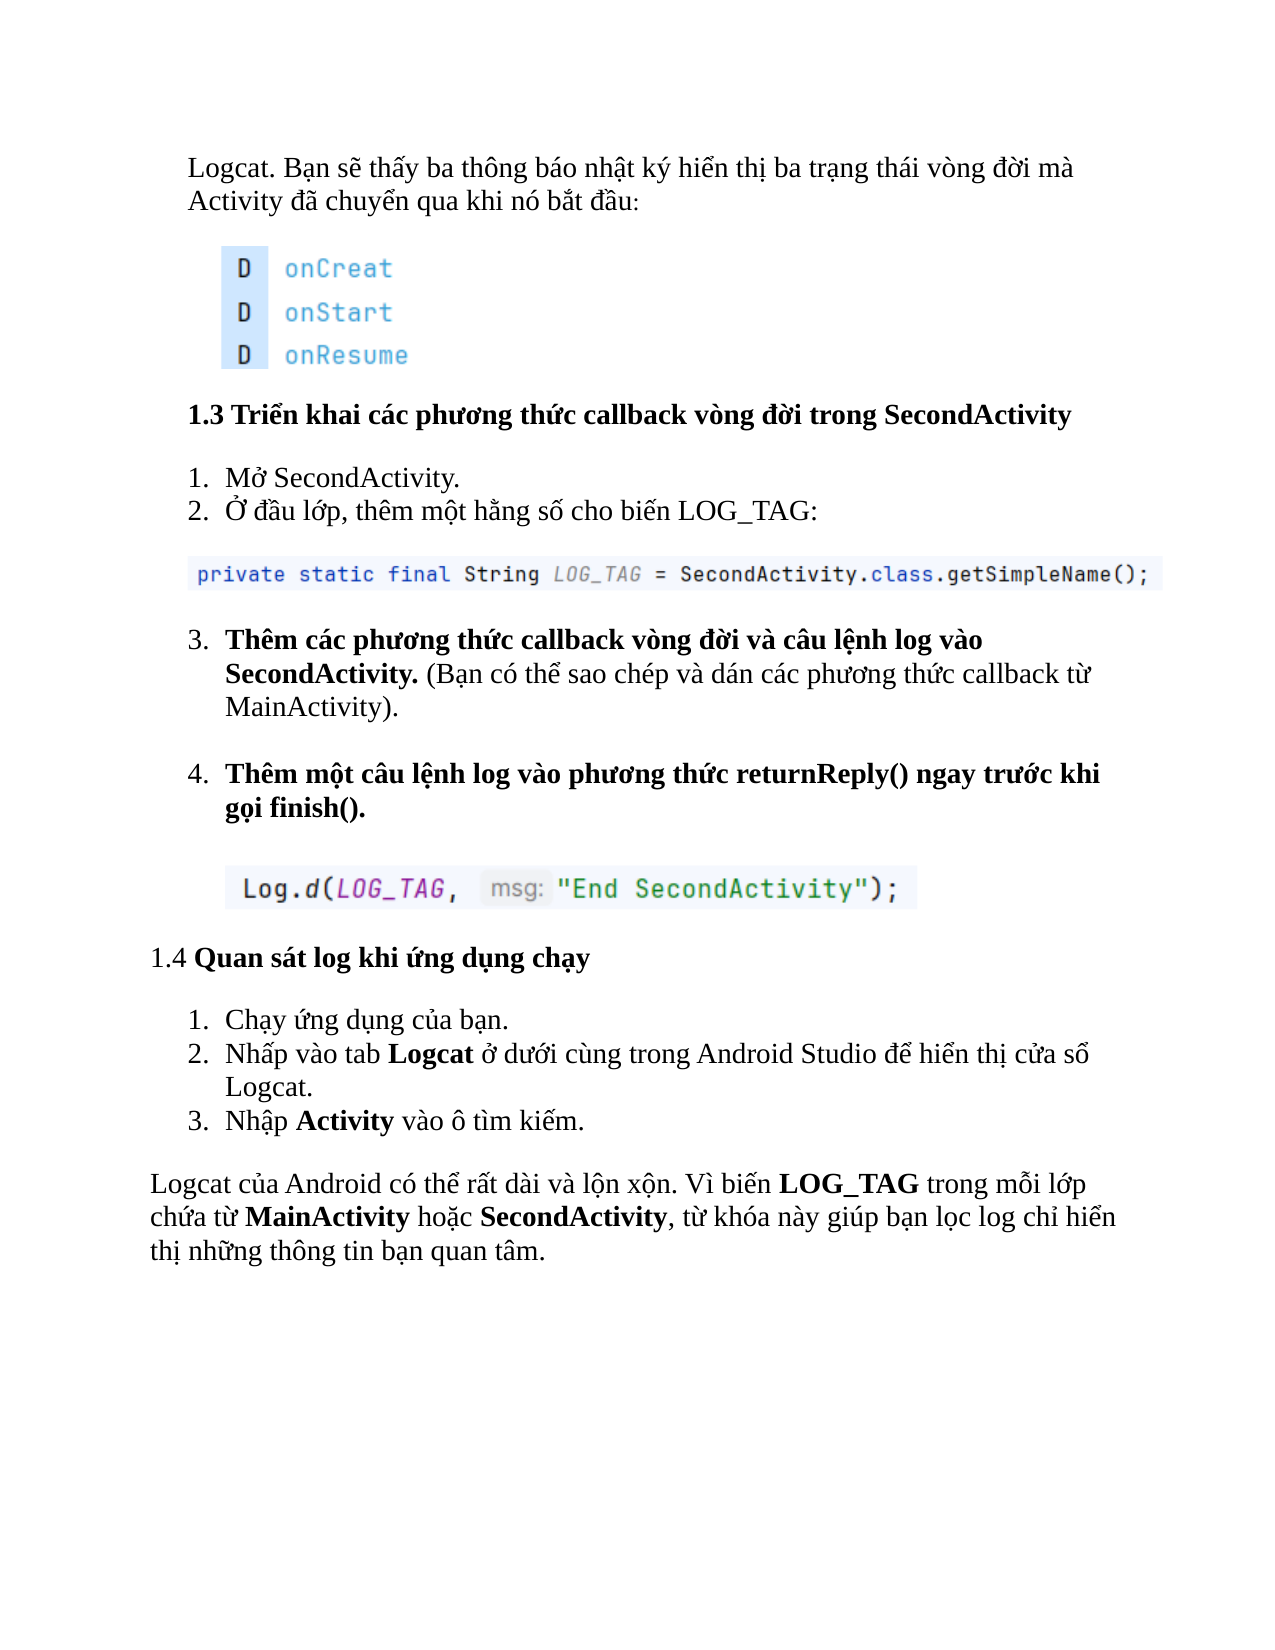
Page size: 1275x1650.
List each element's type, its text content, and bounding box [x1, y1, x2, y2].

list Chạy ứng dụng của bạn. [187, 1002, 1125, 1036]
list Thêm một câu lệnh log vào phương thức returnReply() ngay trước khi gọi finish(). [187, 756, 1125, 823]
list Thêm các phương thức callback vòng đời và câu lệnh log vào SecondActivity. (Bạn có thể sao chép và dán các phương thức callback từ MainActivity). [187, 622, 1125, 723]
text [187, 150, 1125, 217]
list Nhấp vào tab Logcat ở dưới cùng trong Android Studio để hiển thị cửa sổ Logcat. [187, 1036, 1125, 1103]
list Mở SecondActivity. [187, 460, 1125, 493]
list Ở đầu lớp, thêm một hằng số cho biến LOG_TAG: [187, 493, 1125, 527]
text 1.4 Quan sát log khi ứng dụng chạy [150, 940, 1125, 973]
picture [225, 862, 918, 911]
text Logcat của Android có thể rất dài và lộn xộn. Vì biến LOG_TAG trong mỗi lớp chứa từ MainActivity hoặc SecondActivity, từ khóa này giúp bạn lọc log chỉ hiển thị những thông tin bạn quan tâm. [150, 1166, 1125, 1266]
list Nhập Activity vào ô tìm kiếm. [187, 1103, 1125, 1137]
picture [187, 556, 1163, 593]
picture [187, 246, 529, 369]
text 1.3 Triển khai các phương thức callback vòng đời trong SecondActivity [187, 397, 1125, 431]
